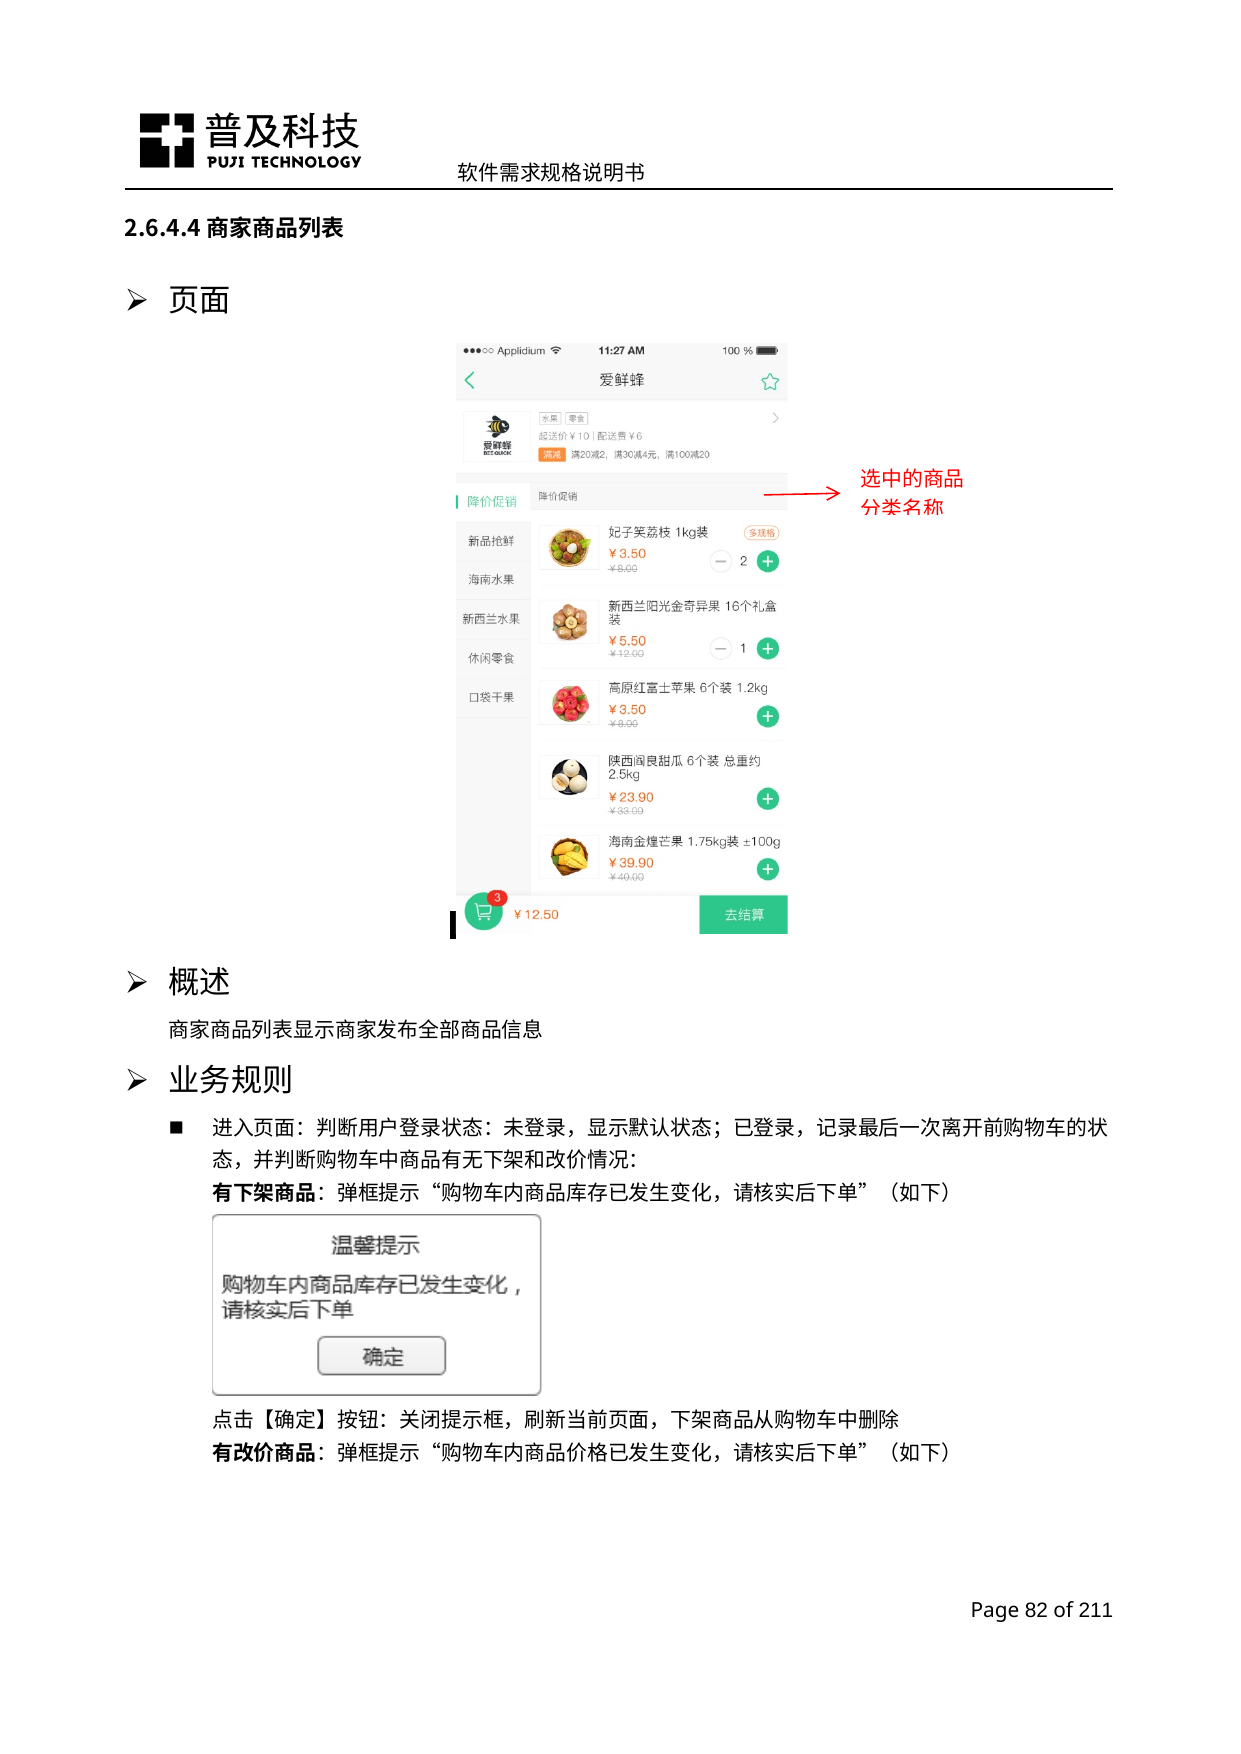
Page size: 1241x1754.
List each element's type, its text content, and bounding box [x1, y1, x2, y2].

list 概述 [124, 947, 1113, 1012]
picture [212, 1214, 542, 1396]
list 有下架商品：弹框提示“购物车内商品库存已发生变化，请核实后下单”（如下） [212, 1175, 1113, 1207]
list 进入页面：判断用户登录状态：未登录，显示默认状态；已登录，记录最后一次离开前购物车的状态，并判断购物车中商品有无下架和改价情况： [168, 1110, 1113, 1175]
list 商家商品列表显示商家发布全部商品信息 [168, 1012, 1113, 1045]
list 有改价商品：弹框提示“购物车内商品价格已发生变化，请核实后下单”（如下） [212, 1435, 1113, 1467]
list 点击【确定】按钮：关闭提示框，刷新当前页面，下架商品从购物车中删除 [212, 1402, 1113, 1435]
picture [455, 343, 788, 934]
list 业务规则 [124, 1045, 1113, 1110]
subtitle 商家商品列表 [124, 194, 1113, 259]
picture [124, 103, 365, 180]
list 页面 [124, 265, 1113, 330]
